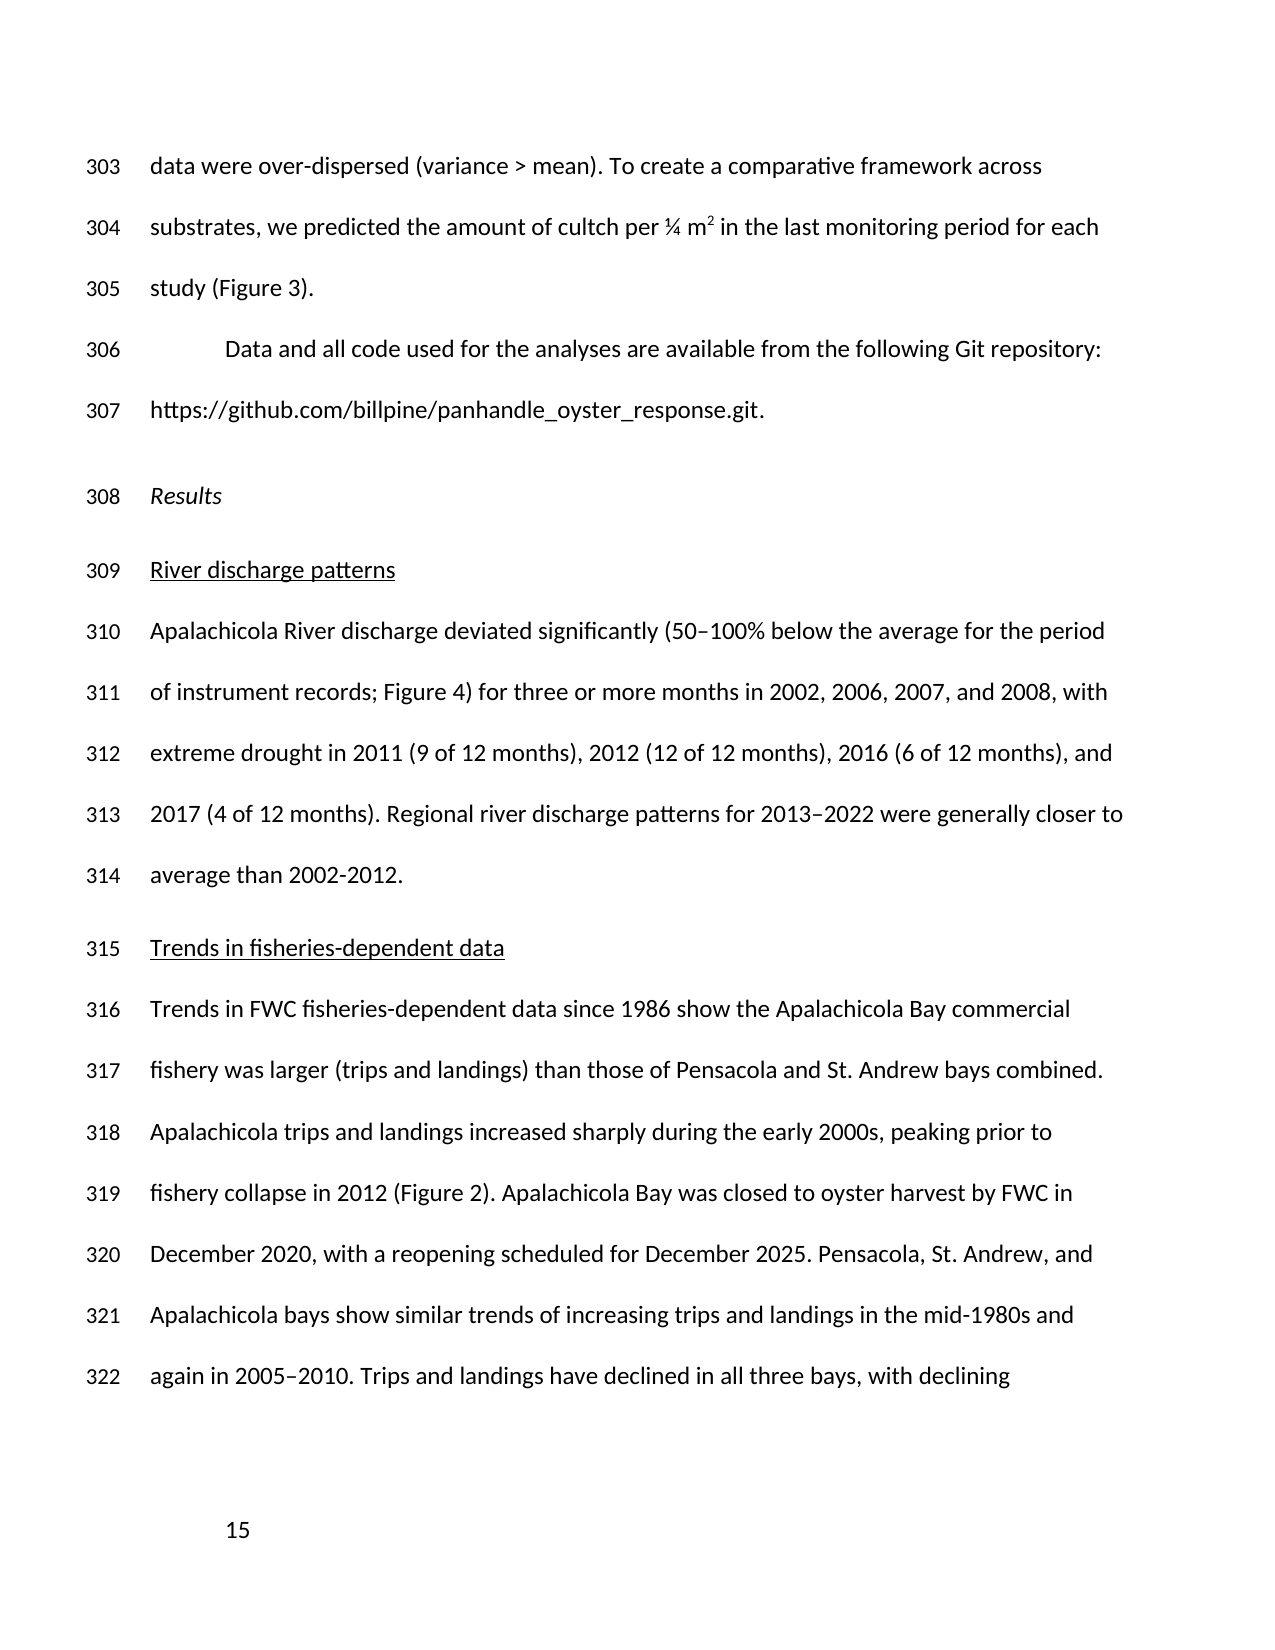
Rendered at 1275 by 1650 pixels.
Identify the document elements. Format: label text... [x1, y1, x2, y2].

text Apalachicola River discharge deviated significantly (50–100% below the average for the period of instrument records; Figure 4) for three or more months in 2002, 2006, 2007, and 2008, with extreme drought in 2011 (9 of 12 months), 2012 (12 of 12 months), 2016 (6 of 12 months), and 2017 (4 of 12 months). Regional river discharge patterns for 2013–2022 were generally closer to average than 2002-2012. [150, 615, 1125, 889]
subtitle River discharge patterns [150, 554, 1125, 584]
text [150, 150, 1125, 303]
text Data and all code used for the analyses are available from the following Git repository: https://github.com/billpine/panhandle_oyster_response.git. [150, 333, 1125, 425]
subtitle Trends in fisheries-dependent data [150, 932, 1125, 963]
subtitle Results [150, 480, 1125, 511]
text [150, 993, 1125, 1390]
